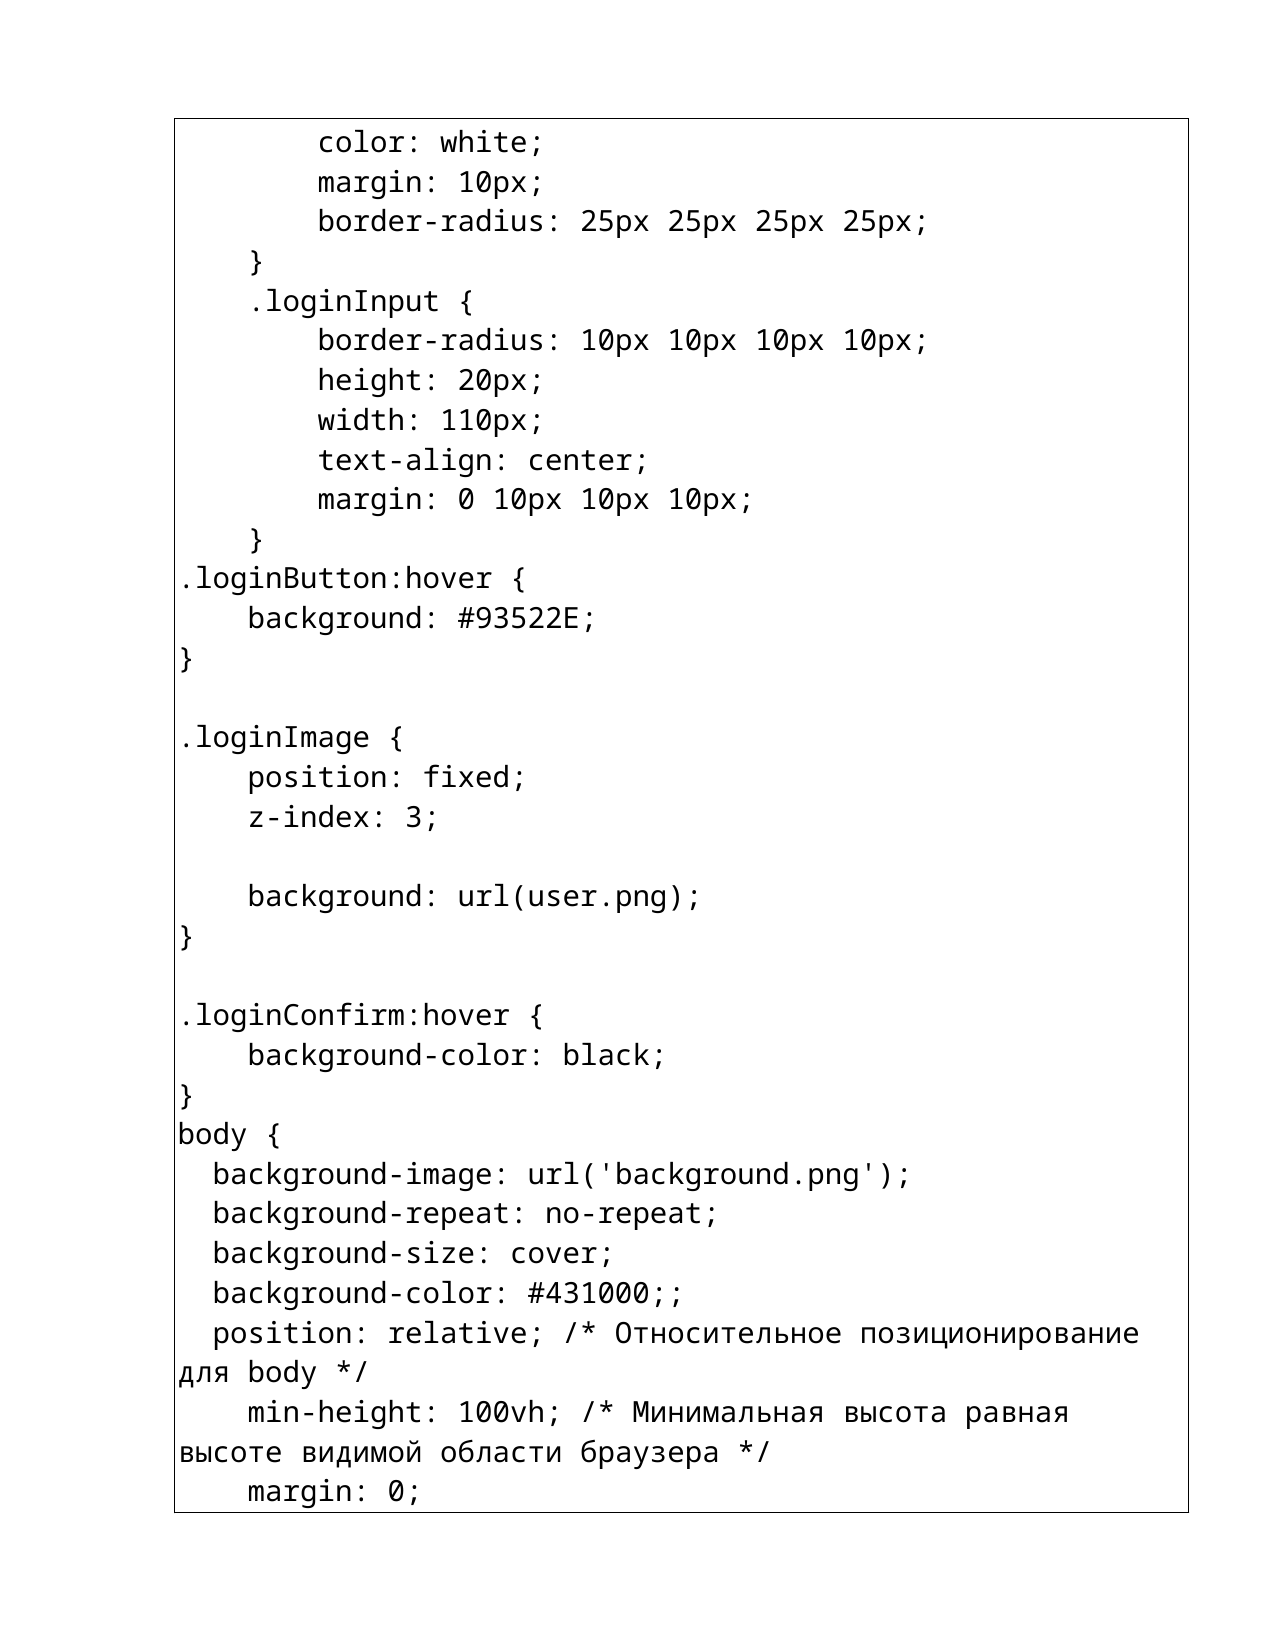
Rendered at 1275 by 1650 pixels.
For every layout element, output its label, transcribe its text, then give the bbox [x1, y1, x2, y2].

text } [177, 518, 1186, 558]
text position: relative; /* Относительное позиционирование для body */ [177, 1312, 1186, 1391]
text body { [177, 1113, 1186, 1153]
text background: #93522E; [177, 597, 1186, 637]
text .loginConfirm:hover { [177, 994, 1186, 1034]
text margin: 10px; [177, 161, 1186, 201]
text width: 110px; [177, 399, 1186, 439]
text background-image: url('background.png'); [177, 1153, 1186, 1193]
text } [177, 915, 1186, 955]
text .loginImage { [177, 717, 1186, 756]
text text-align: center; [177, 439, 1186, 478]
text background: url(user.png); [177, 875, 1186, 915]
text background-color: #431000;; [177, 1272, 1186, 1312]
text background-size: cover; [177, 1232, 1186, 1272]
text z-index: 3; [177, 796, 1186, 836]
text margin: 0; [175, 1467, 1188, 1512]
text min-height: 100vh; /* Минимальная высота равная высоте видимой области браузера */ [177, 1391, 1186, 1467]
text margin: 0 10px 10px 10px; [177, 478, 1186, 518]
text height: 20px; [177, 359, 1186, 399]
text position: fixed; [177, 756, 1186, 796]
text border-radius: 10px 10px 10px 10px; [177, 320, 1186, 359]
text color: white; [175, 119, 1188, 161]
text .loginInput { [177, 280, 1186, 320]
text .loginButton:hover { [177, 558, 1186, 597]
text } [177, 1074, 1186, 1113]
text } [177, 240, 1186, 280]
text background-repeat: no-repeat; [177, 1193, 1186, 1232]
text border-radius: 25px 25px 25px 25px; [177, 201, 1186, 240]
text background-color: black; [177, 1034, 1186, 1074]
text } [177, 637, 1186, 677]
